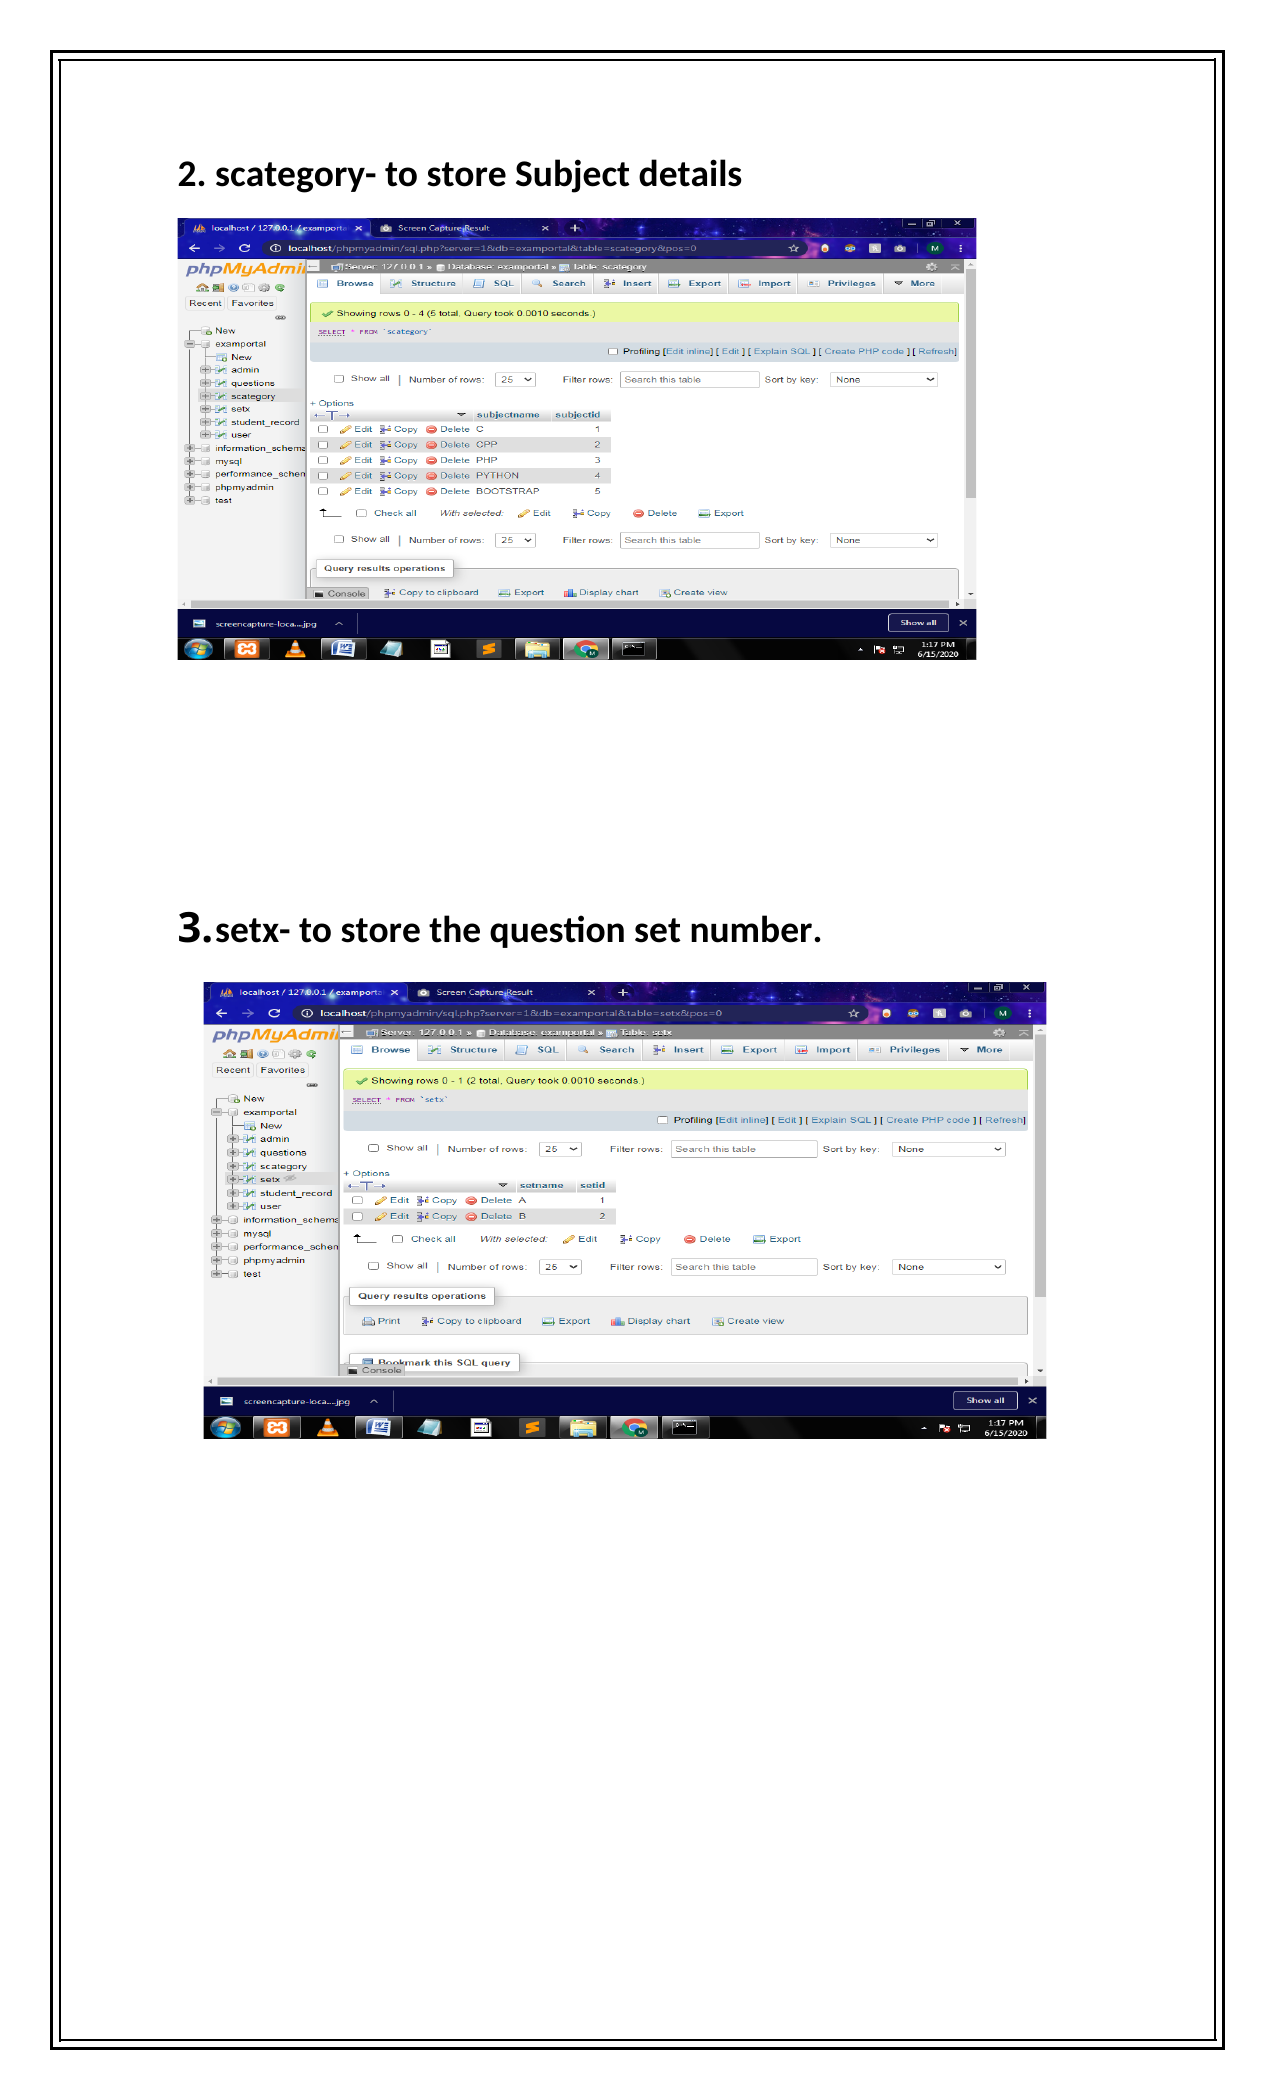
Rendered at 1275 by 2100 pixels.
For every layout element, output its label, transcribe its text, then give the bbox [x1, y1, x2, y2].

list setx- to store the question set number. [177, 897, 1090, 954]
picture [203, 982, 1047, 1439]
picture [177, 218, 977, 660]
list scategory- to store Subject details [177, 150, 1090, 196]
